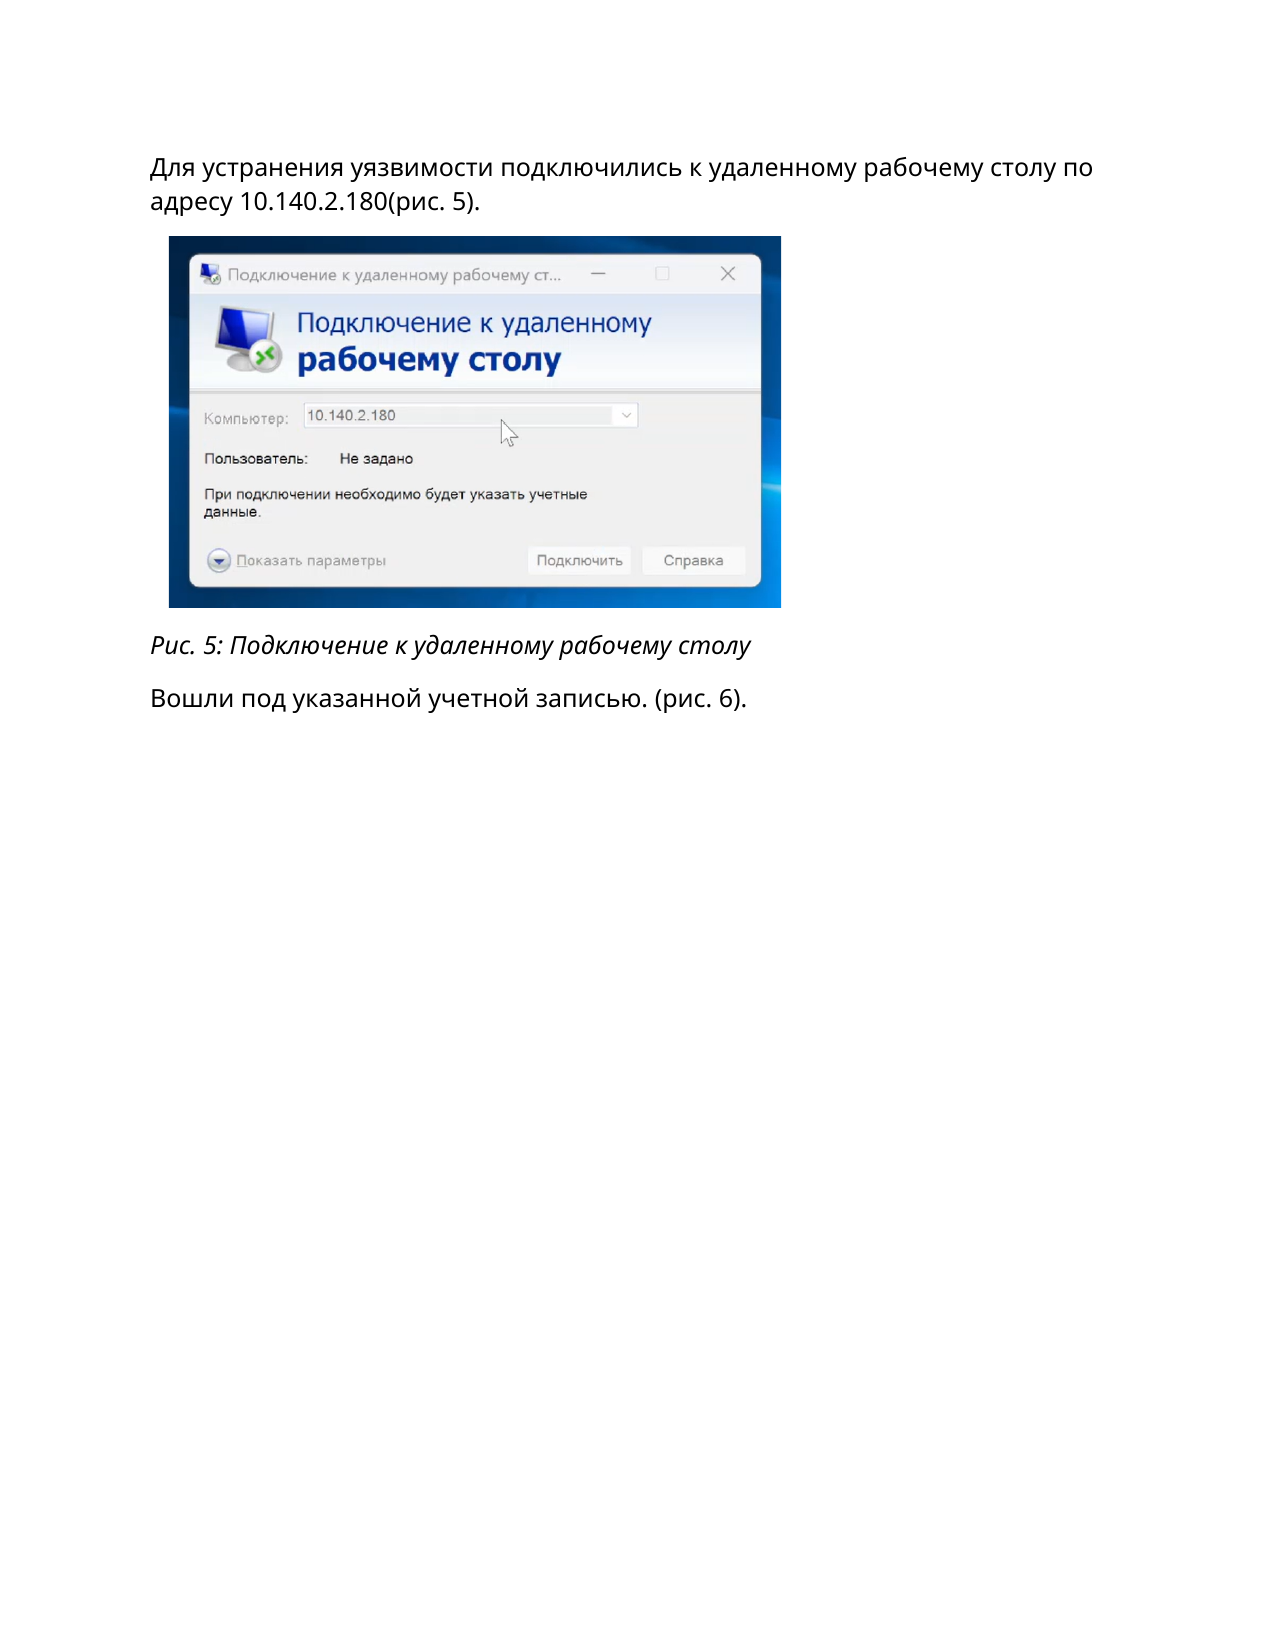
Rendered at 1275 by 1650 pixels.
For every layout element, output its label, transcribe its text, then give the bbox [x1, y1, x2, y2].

text Рис. 5: Подключение к удаленному рабочему столу [150, 628, 1125, 662]
text Для устранения уязвимости подключились к удаленному рабочему столу по адресу 10.140.2.180(рис. 5). [150, 150, 1125, 218]
text Вошли под указанной учетной записью. (рис. 6). [150, 681, 1125, 715]
picture [168, 236, 782, 608]
